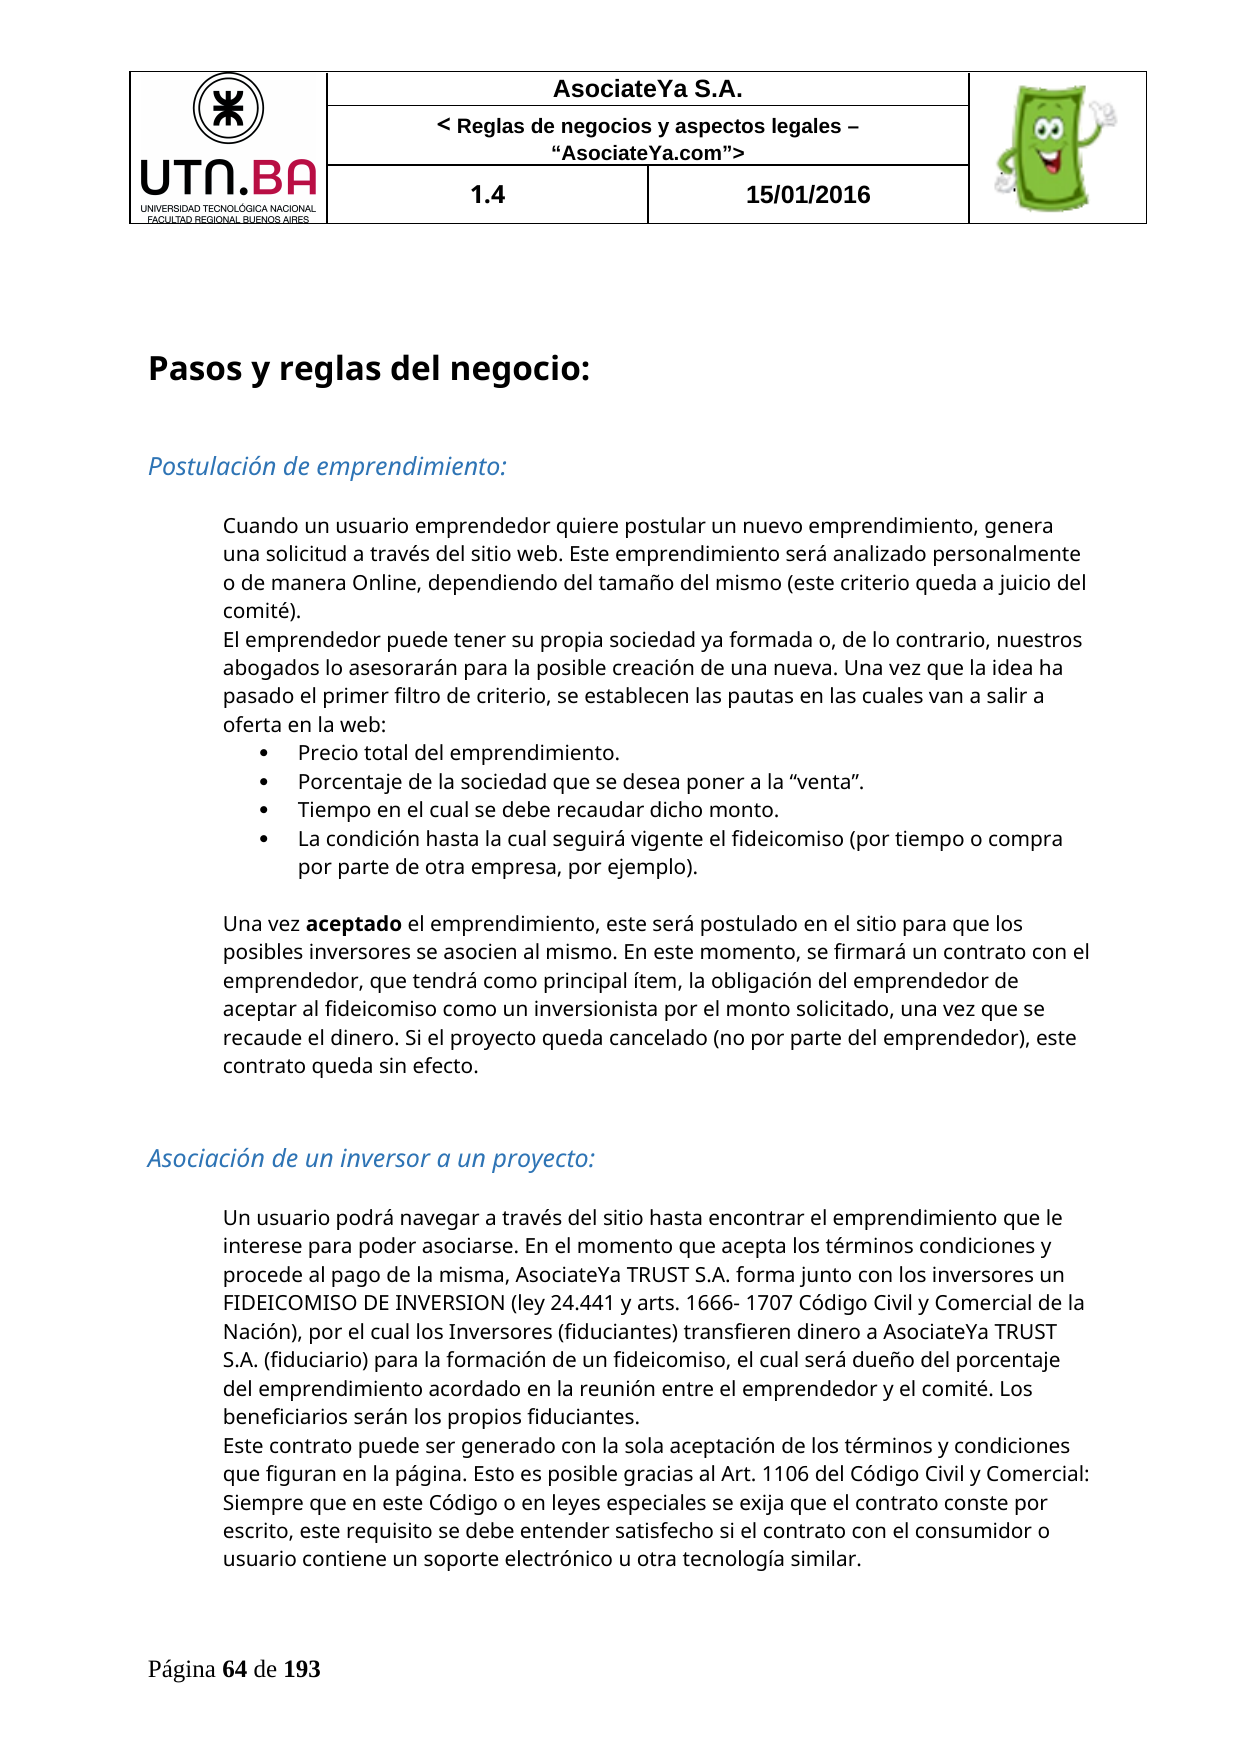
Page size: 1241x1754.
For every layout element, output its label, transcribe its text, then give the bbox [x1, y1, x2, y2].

text El emprendedor puede tener su propia sociedad ya formada o, de lo contrario, nuestros abogados lo asesorarán para la posible creación de una nueva. Una vez que la idea ha pasado el primer filtro de criterio, se establecen las pautas en las cuales van a salir a oferta en la web: [223, 625, 1092, 738]
text Un usuario podrá navegar a través del sitio hasta encontrar el emprendimiento que le interese para poder asociarse. En el momento que acepta los términos condiciones y procede al pago de la misma, AsociateYa TRUST S.A. forma junto con los inversores un FIDEICOMISO DE INVERSION (ley 24.441 y arts. 1666- 1707 Código Civil y Comercial de la Nación), por el cual los Inversores (fiduciantes) transfieren dinero a AsociateYa TRUST S.A. (fiduciario) para la formación de un fideicomiso, el cual será dueño del porcentaje del emprendimiento acordado en la reunión entre el emprendedor y el comité. Los beneficiarios serán los propios fiduciantes. [223, 1203, 1092, 1431]
subtitle Asociación de un inversor a un proyecto: [148, 1141, 1092, 1175]
text Una vez aceptado el emprendimiento, este será postulado en el sitio para que los posibles inversores se asocien al mismo. En este momento, se firmará un contrato con el emprendedor, que tendrá como principal ítem, la obligación del emprendedor de aceptar al fideicomiso como un inversionista por el monto solicitado, una vez que se recaude el dinero. Si el proyecto queda cancelado (no por parte del emprendedor), este contrato queda sin efecto. [223, 909, 1092, 1080]
list Tiempo en el cual se debe recaudar dicho monto. [260, 795, 1092, 824]
text Cuando un usuario emprendedor quiere postular un nuevo emprendimiento, genera una solicitud a través del sitio web. Este emprendimiento será analizado personalmente o de manera Online, dependiendo del tamaño del mismo (este criterio queda a juicio del comité). [223, 511, 1092, 625]
list Precio total del emprendimiento. [260, 738, 1092, 767]
subtitle Postulación de emprendimiento: [148, 448, 1092, 482]
list La condición hasta la cual seguirá vigente el fideicomiso (por tiempo o compra por parte de otra empresa, por ejemplo). [260, 824, 1092, 881]
picture [141, 72, 316, 223]
text Este contrato puede ser generado con la sola aceptación de los términos y condiciones que figuran en la página. Esto es posible gracias al Art. 1106 del Código Civil y Comercial: Siempre que en este Código o en leyes especiales se exija que el contrato conste por escrito, este requisito se debe entender satisfecho si el contrato con el consumidor o usuario contiene un soporte electrónico u otra tecnología similar. [223, 1431, 1092, 1573]
picture [982, 78, 1126, 217]
list Porcentaje de la sociedad que se desea poner a la “venta”. [260, 767, 1092, 795]
